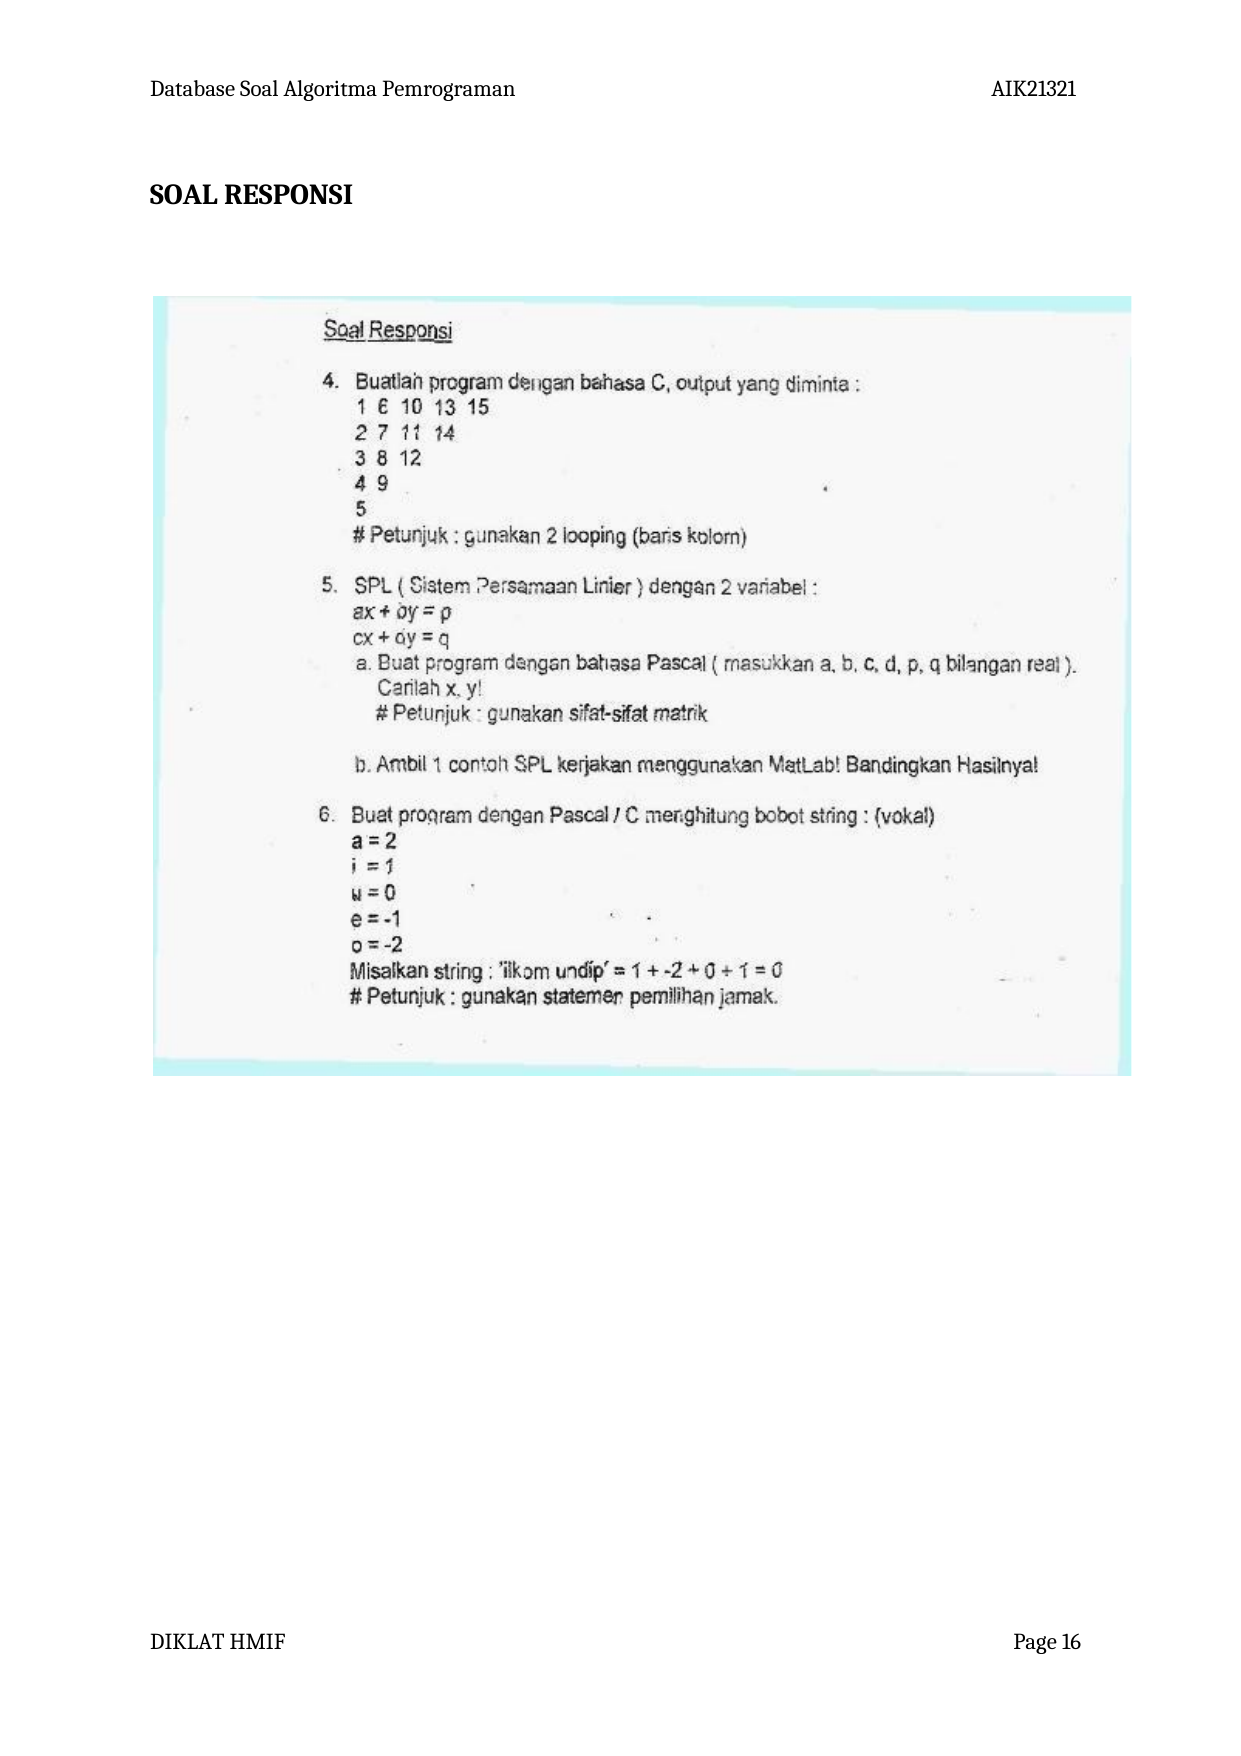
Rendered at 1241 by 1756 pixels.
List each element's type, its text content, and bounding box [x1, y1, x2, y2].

picture [153, 296, 1132, 1076]
text SOAL RESPONSI [150, 178, 1142, 212]
